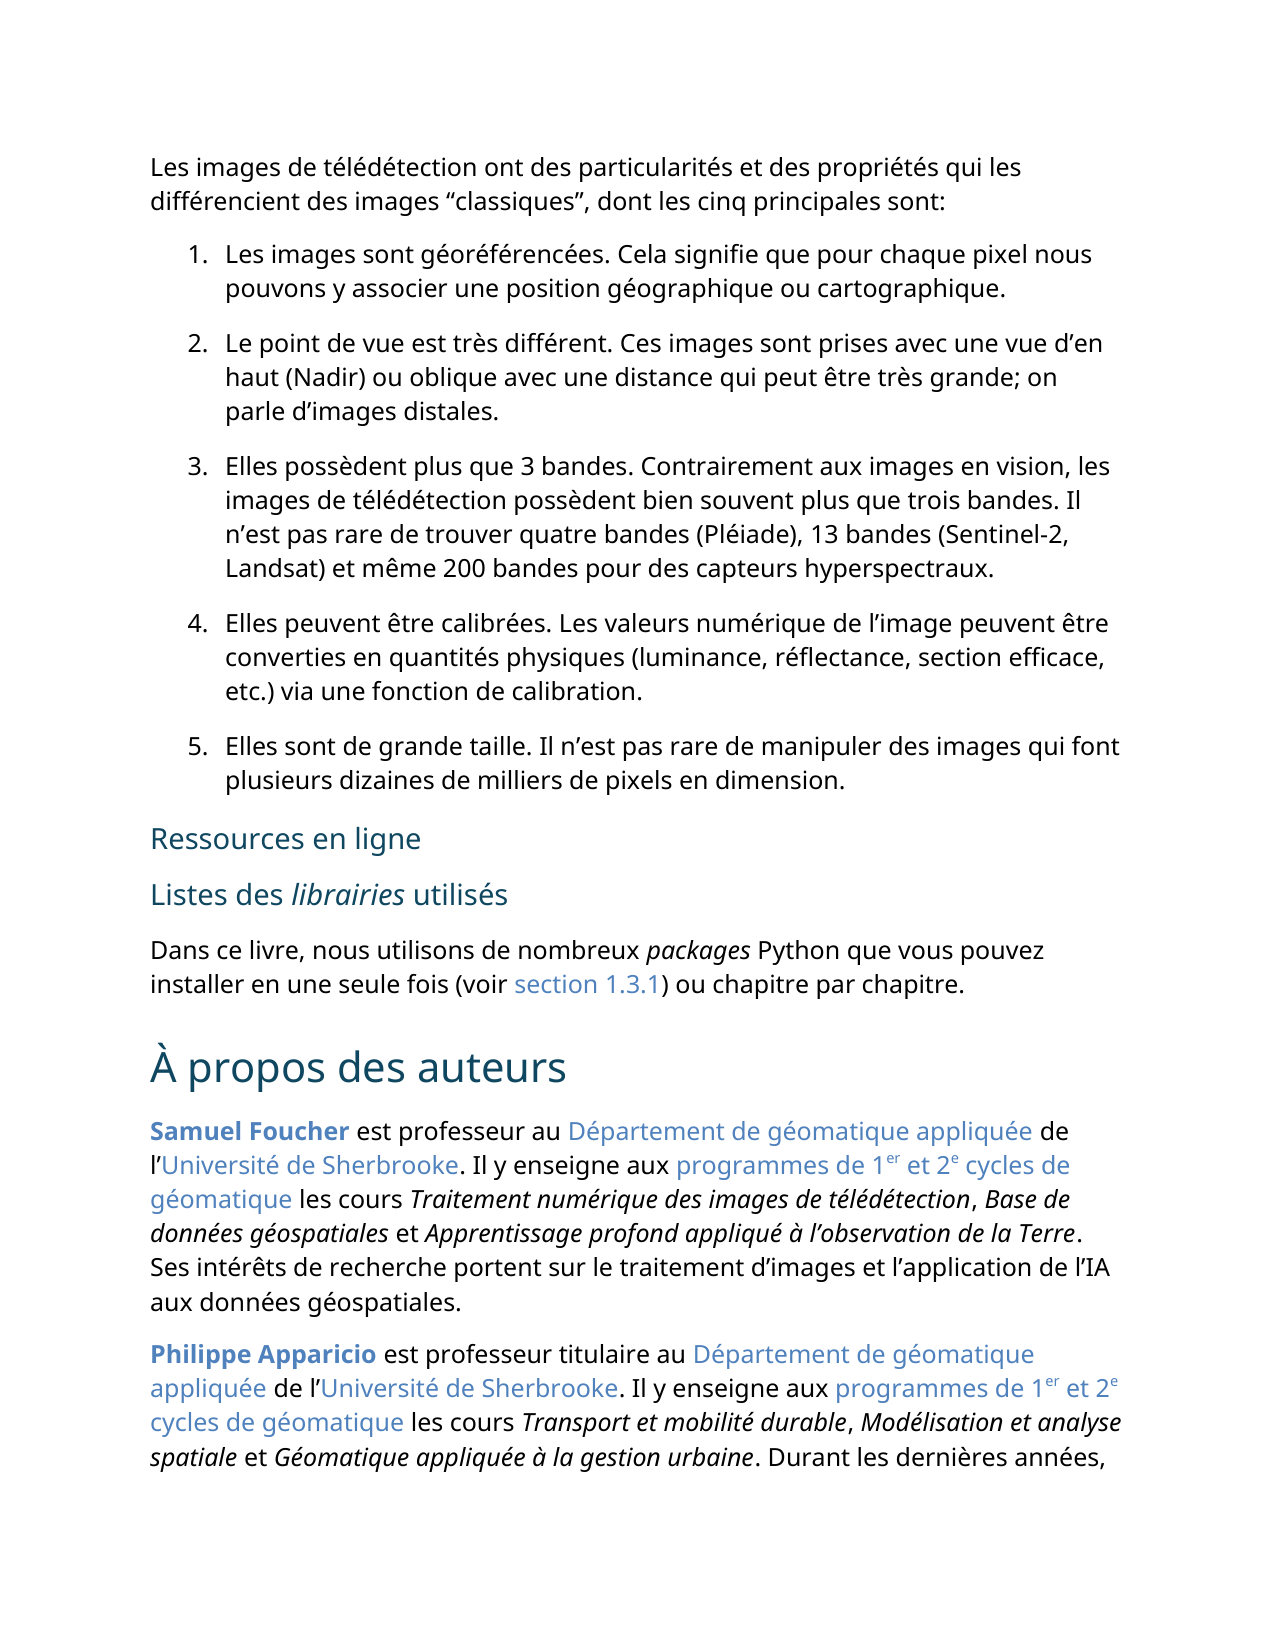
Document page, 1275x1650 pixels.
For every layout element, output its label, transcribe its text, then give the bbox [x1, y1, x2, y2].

list Elles sont de grande taille. Il n’est pas rare de manipuler des images qui font plusieurs dizaines de milliers de pixels en dimension. [187, 729, 1125, 797]
list Les images sont géoréférencées. Cela signifie que pour chaque pixel nous pouvons y associer une position géographique ou cartographique. [187, 237, 1125, 305]
list Elles possèdent plus que 3 bandes. Contrairement aux images en vision, les images de télédétection possèdent bien souvent plus que trois bandes. Il n’est pas rare de trouver quatre bandes (Pléiade), 13 bandes (Sentinel-2, Landsat) et même 200 bandes pour des capteurs hyperspectraux. [187, 449, 1125, 585]
subtitle À propos des auteurs [150, 1038, 1125, 1095]
text Les images de télédétection ont des particularités et des propriétés qui les différencient des images “classiques”, dont les cinq principales sont: [150, 150, 1125, 218]
subtitle Ressources en ligne [150, 818, 1125, 858]
text Samuel Foucher est professeur au Département de géomatique appliquée de l’Université de Sherbrooke. Il y enseigne aux programmes de 1er et 2e cycles de géomatique les cours Traitement numérique des images de télédétection, Base de données géospatiales et Apprentissage profond appliqué à l’observation de la Terre. Ses intérêts de recherche portent sur le traitement d’images et l’application de l’IA aux données géospatiales. [150, 1114, 1125, 1318]
text Dans ce livre, nous utilisons de nombreux packages Python que vous pouvez installer en une seule fois (voir section 1.3.1) ou chapitre par chapitre. [150, 933, 1125, 1001]
list Elles peuvent être calibrées. Les valeurs numérique de l’image peuvent être converties en quantités physiques (luminance, réflectance, section efficace, etc.) via une fonction de calibration. [187, 606, 1125, 708]
subtitle Listes des librairies utilisés [150, 874, 1125, 914]
list Le point de vue est très différent. Ces images sont prises avec une vue d’en haut (Nadir) ou oblique avec une distance qui peut être très grande; on parle d’images distales. [187, 326, 1125, 428]
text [150, 1337, 1125, 1473]
